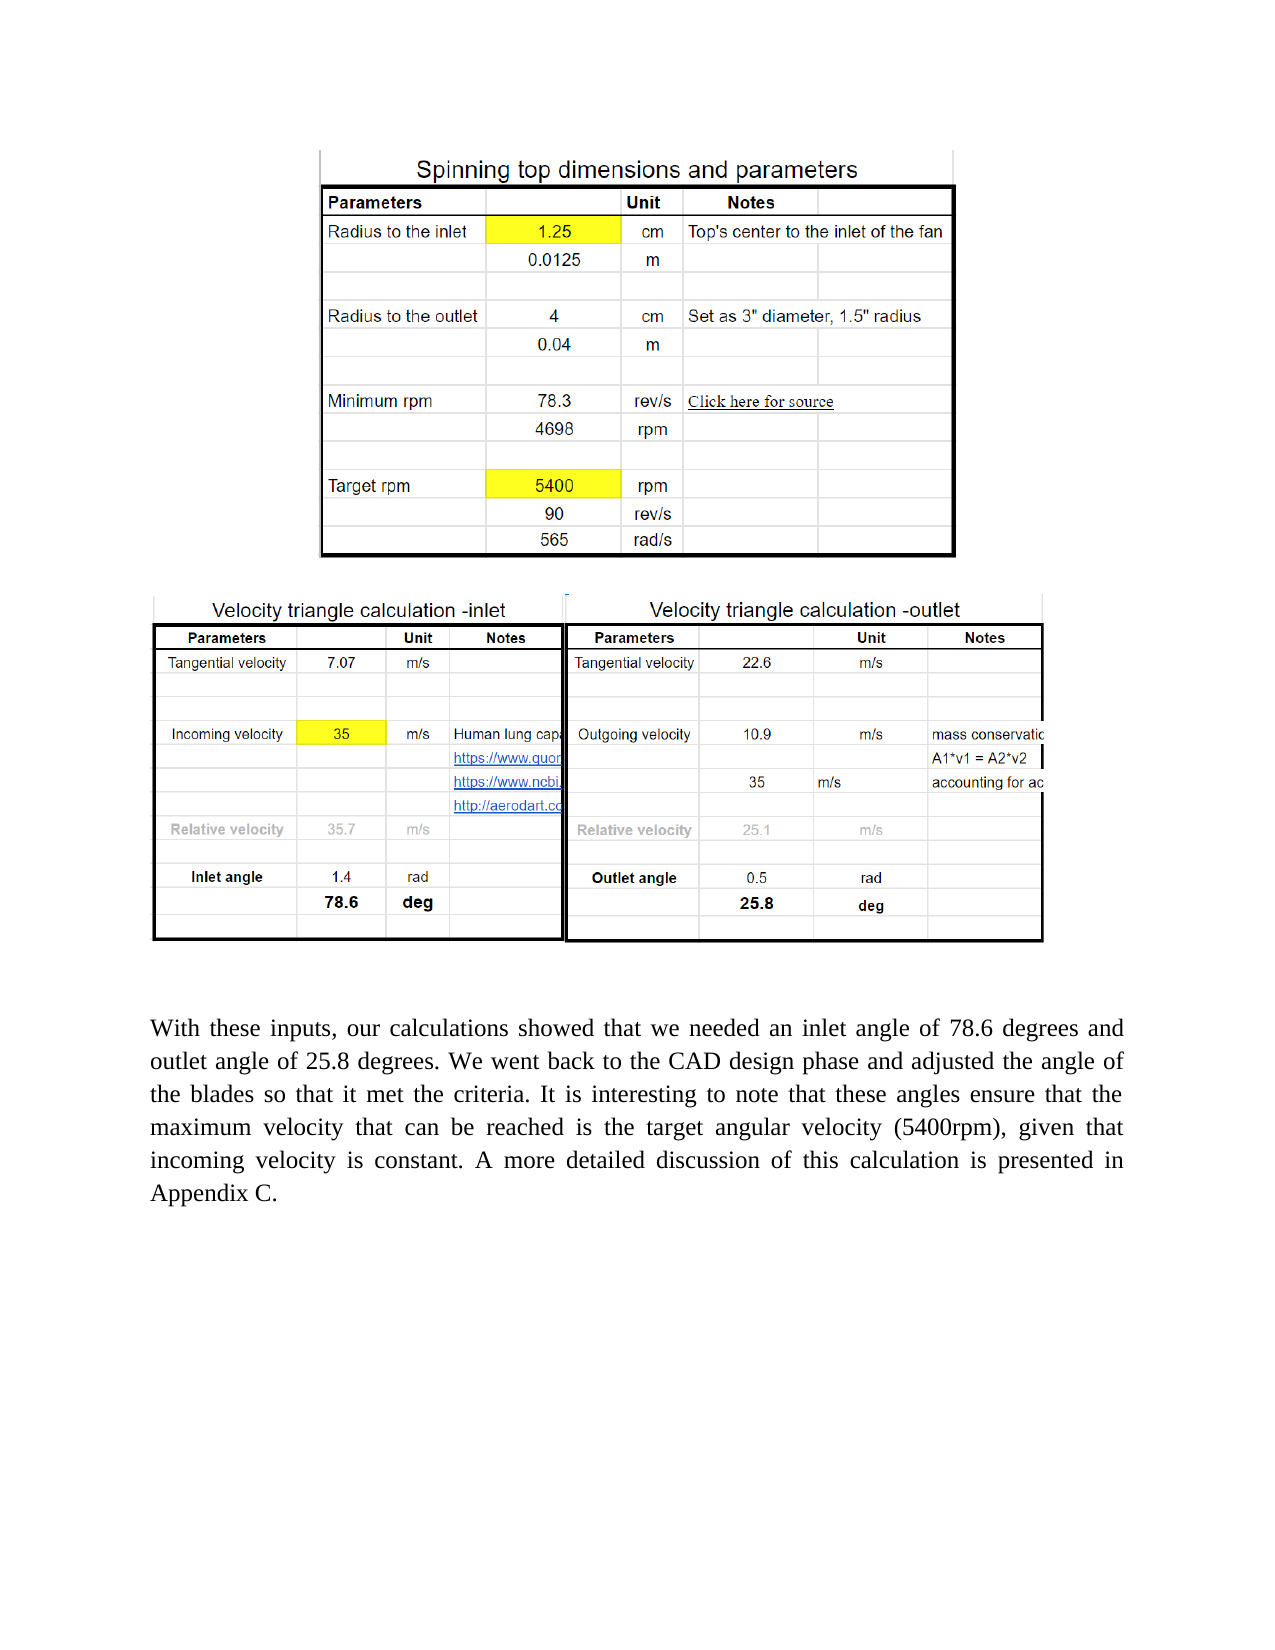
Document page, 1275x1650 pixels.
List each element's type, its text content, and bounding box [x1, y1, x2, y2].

text With these inputs, our calculations showed that we needed an inlet angle of 78.6 degrees and outlet angle of 25.8 degrees. We went back to the CAD design phase and adjusted the angle of the blades so that it met the criteria. It is interesting to note that these angles ensure that the maximum velocity that can be reached is the target angular velocity (5400rpm), given that incoming velocity is constant. A more detailed discussion of this calculation is presented in Appendix C. [150, 1013, 1125, 1207]
picture [150, 594, 1044, 943]
picture [318, 150, 957, 558]
